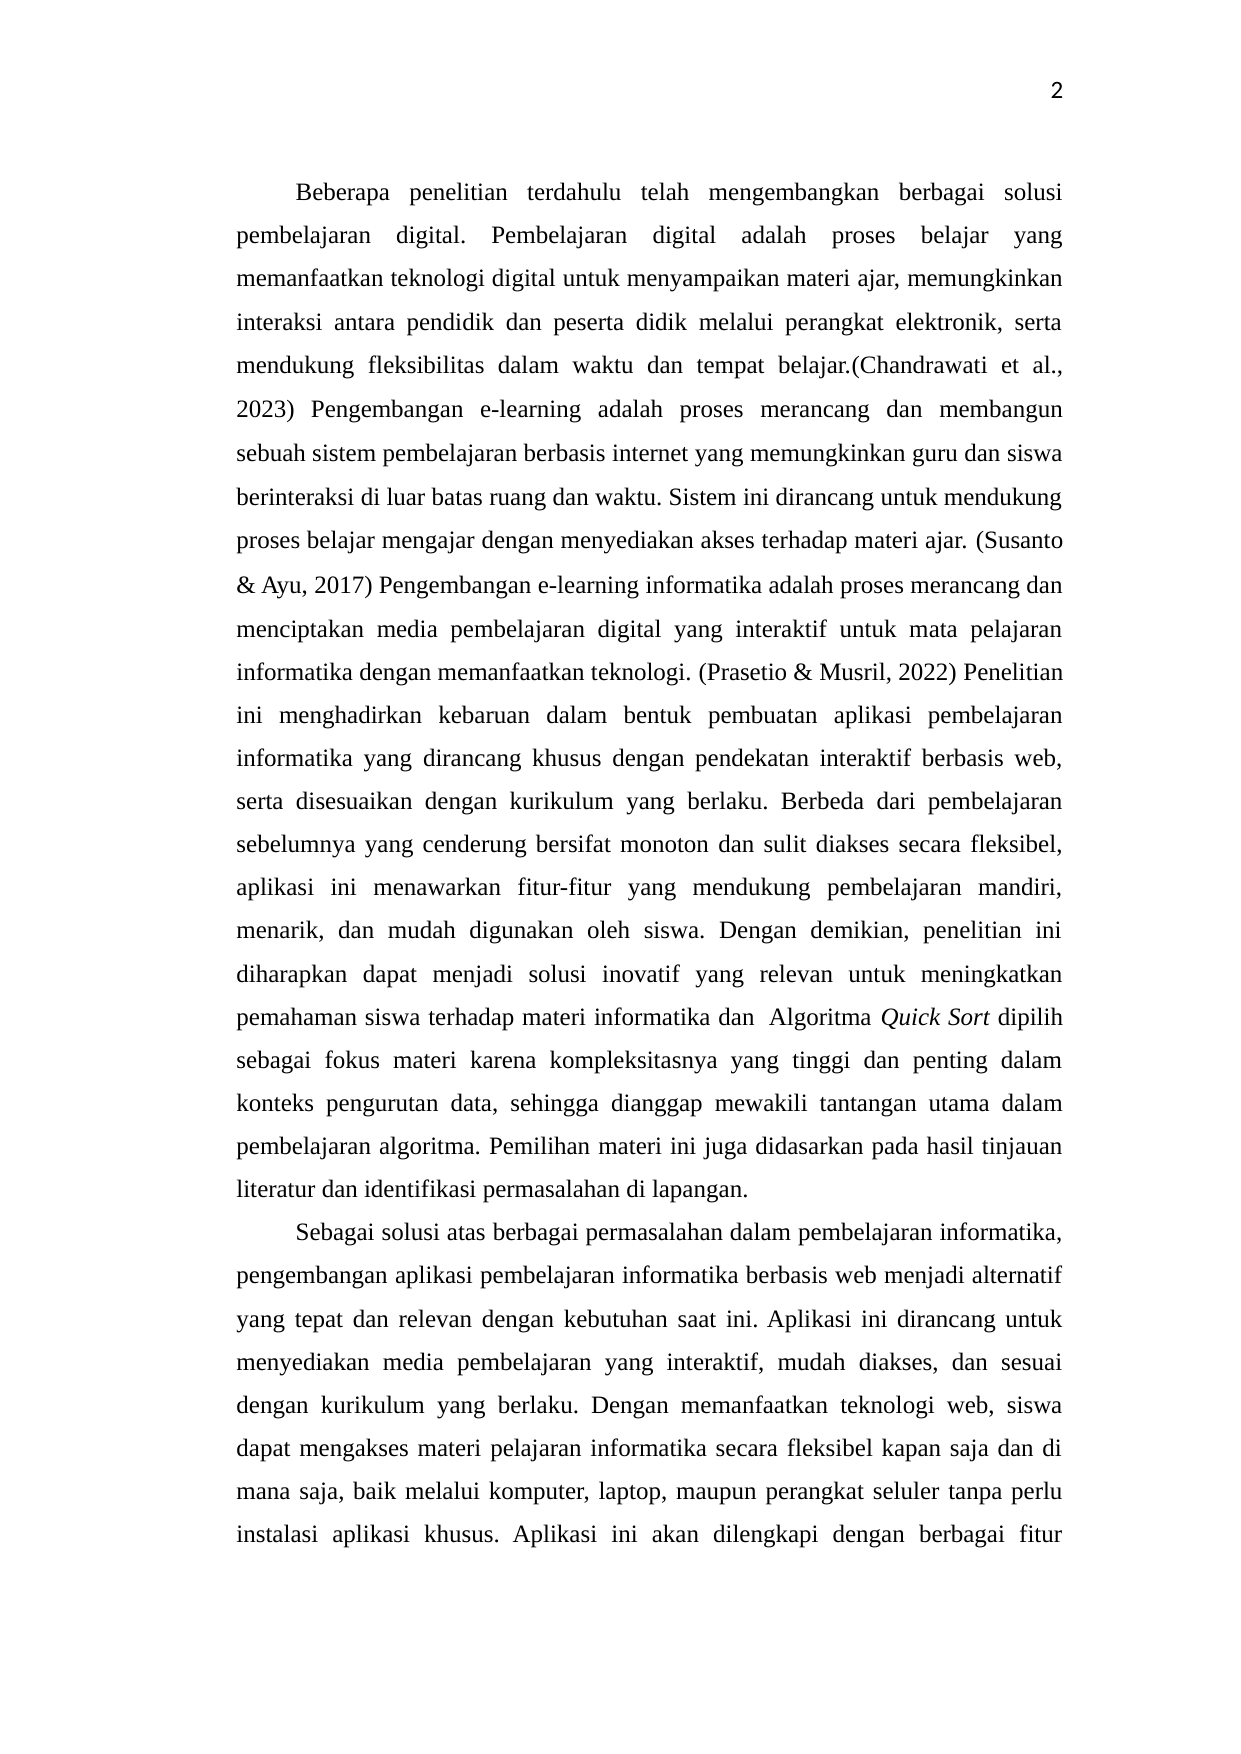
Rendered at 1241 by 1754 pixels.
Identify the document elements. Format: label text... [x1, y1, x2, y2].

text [236, 1217, 1063, 1548]
text Beberapa penelitian terdahulu telah mengembangkan berbagai solusi pembelajaran digital. Pembelajaran digital adalah proses belajar yang memanfaatkan teknologi digital untuk menyampaikan materi ajar, memungkinkan interaksi antara pendidik dan peserta didik melalui perangkat elektronik, serta mendukung fleksibilitas dalam waktu dan tempat belajar.(Chandrawati et al., 2023) Pengembangan e-learning adalah proses merancang dan membangun sebuah sistem pembelajaran berbasis internet yang memungkinkan guru dan siswa berinteraksi di luar batas ruang dan waktu. Sistem ini dirancang untuk mendukung proses belajar mengajar dengan menyediakan akses terhadap materi ajar. (Susanto & Ayu, 2017) Pengembangan e-learning informatika adalah proses merancang dan menciptakan media pembelajaran digital yang interaktif untuk mata pelajaran informatika dengan memanfaatkan teknologi. (Prasetio & Musril, 2022) Penelitian ini menghadirkan kebaruan dalam bentuk pembuatan aplikasi pembelajaran informatika yang dirancang khusus dengan pendekatan interaktif berbasis web, serta disesuaikan dengan kurikulum yang berlaku. Berbeda dari pembelajaran sebelumnya yang cenderung bersifat monoton dan sulit diakses secara fleksibel, aplikasi ini menawarkan fitur-fitur yang mendukung pembelajaran mandiri, menarik, dan mudah digunakan oleh siswa. Dengan demikian, penelitian ini diharapkan dapat menjadi solusi inovatif yang relevan untuk meningkatkan pemahaman siswa terhadap materi informatika dan Algoritma Quick Sort dipilih sebagai fokus materi karena kompleksitasnya yang tinggi dan penting dalam konteks pengurutan data, sehingga dianggap mewakili tantangan utama dalam pembelajaran algoritma. Pemilihan materi ini juga didasarkan pada hasil tinjauan literatur dan identifikasi permasalahan di lapangan. [236, 177, 1063, 1203]
